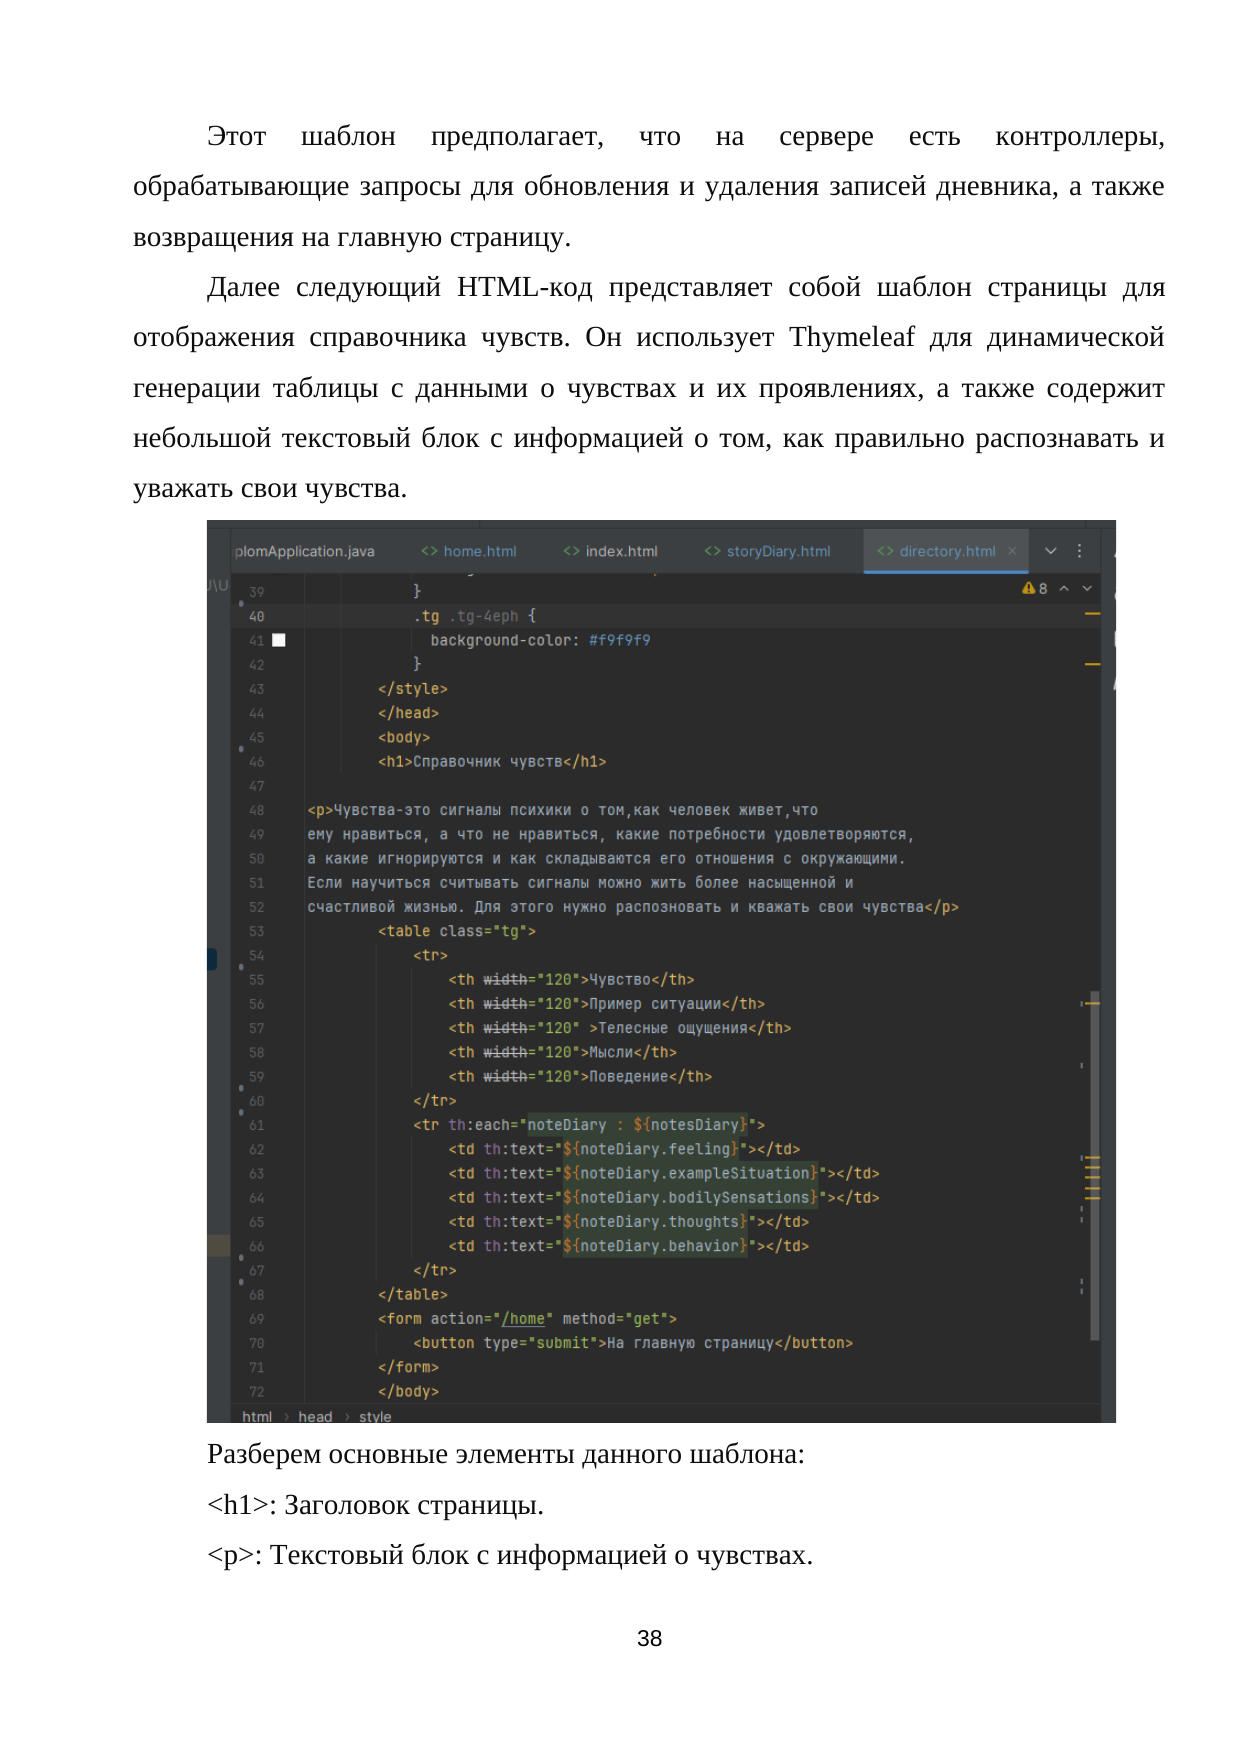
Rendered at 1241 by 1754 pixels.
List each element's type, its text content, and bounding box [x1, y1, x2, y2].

text Далее следующий HTML-код представляет собой шаблон страницы для отображения справочника чувств. Он использует Thymeleaf для динамической генерации таблицы с данными о чувствах и их проявлениях, а также содержит небольшой текстовый блок с информацией о том, как правильно распознавать и уважать свои чувства. [133, 269, 1166, 504]
text <h1>: Заголовок страницы. [133, 1487, 1166, 1520]
picture [206, 520, 1117, 1423]
text Разберем основные элементы данного шаблона: [133, 1437, 1166, 1470]
text <p>: Текстовый блок с информацией о чувствах. [133, 1537, 1166, 1571]
text Этот шаблон предполагает, что на сервере есть контроллеры, обрабатывающие запросы для обновления и удаления записей дневника, а также возвращения на главную страницу. [133, 118, 1166, 252]
